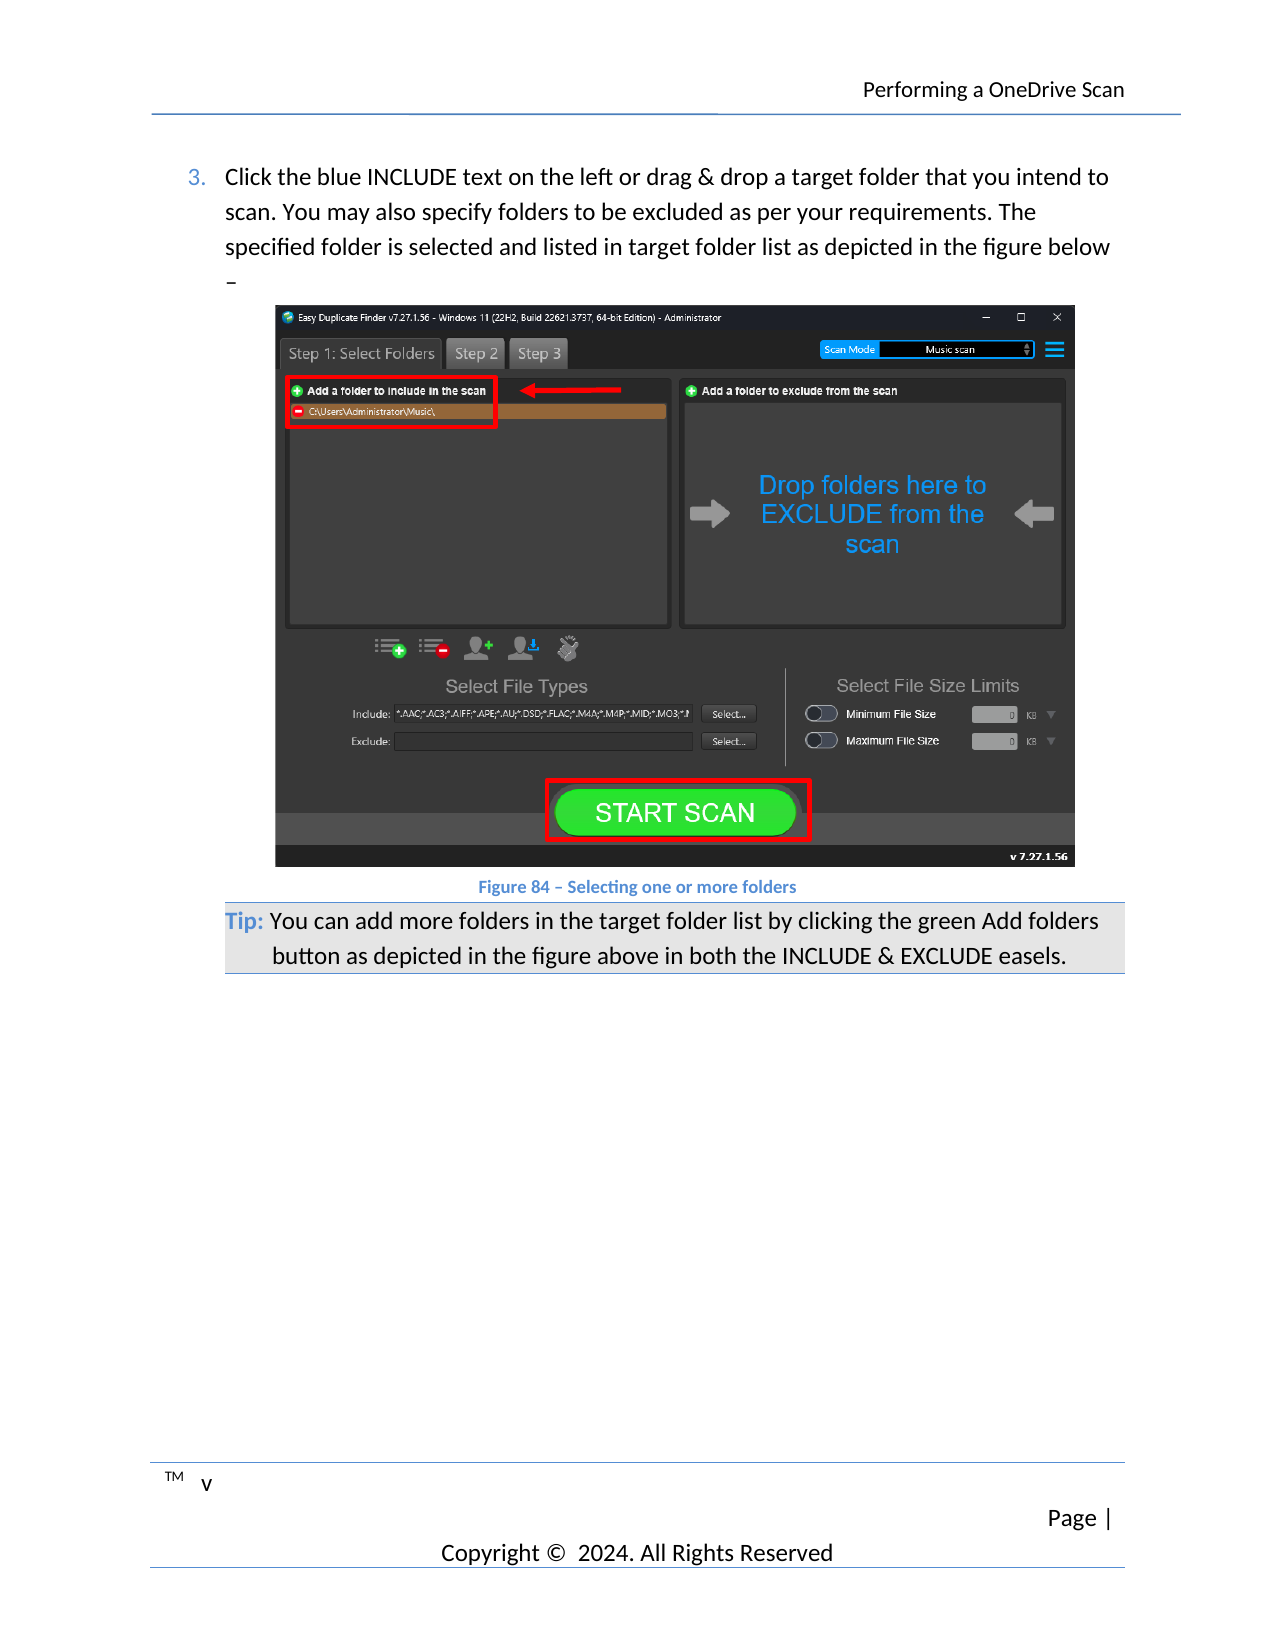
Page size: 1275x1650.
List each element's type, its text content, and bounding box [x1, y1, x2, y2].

picture [275, 305, 1075, 867]
text Tip: You can add more folders in the target folder list by clicking the green Add folders button as depicted in the figure above in both the INCLUDE & EXCLUDE easels. [225, 903, 1125, 973]
text Figure – Selecting one or more folders [150, 875, 1125, 898]
list Click the blue INCLUDE text on the left or drag & drop a target folder that you intend to scan. You may also specify folders to be excluded as per your requirements. The specified folder is selected and listed in target folder list as depicted in the figure below – [187, 161, 1125, 297]
